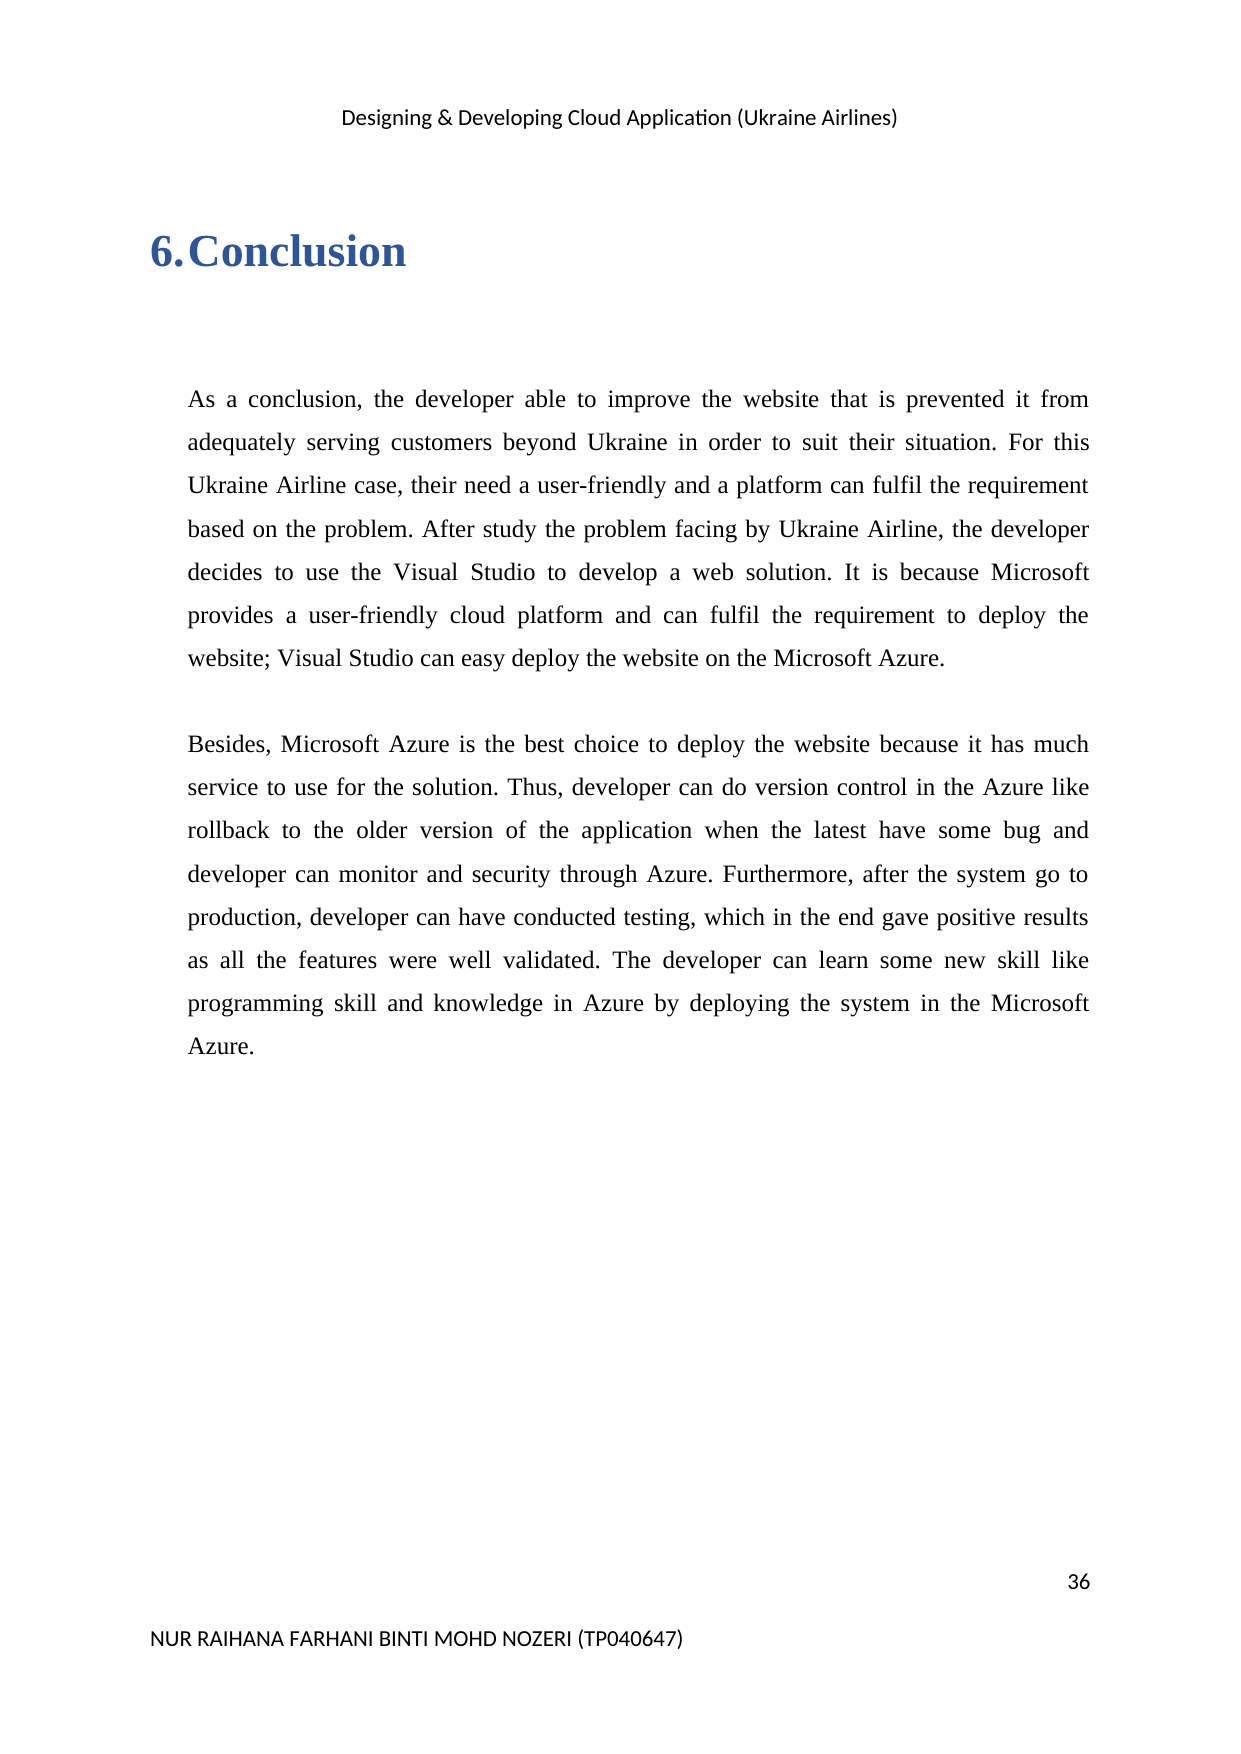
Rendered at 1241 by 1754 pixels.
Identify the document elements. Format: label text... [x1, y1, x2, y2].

list Besides, Microsoft Azure is the best choice to deploy the website because it has much service to use for the solution. Thus, developer can do version control in the Azure like rollback to the older version of the application when the latest have some bug and developer can monitor and security through Azure. Furthermore, after the system go to production, developer can have conducted testing, which in the end gave positive results as all the features were well validated. The developer can learn some new skill like programming skill and knowledge in Azure by deploying the system in the Microsoft Azure. [187, 729, 1090, 1060]
list As a conclusion, the developer able to improve the website that is prevented it from adequately serving customers beyond Ukraine in order to suit their situation. For this Ukraine Airline case, their need a user-friendly and a platform can fulfil the requirement based on the problem. After study the problem facing by Ukraine Airline, the developer decides to use the Visual Studio to develop a web solution. It is because Microsoft provides a user-friendly cloud platform and can fulfil the requirement to deploy the website; Visual Studio can easy deploy the website on the Microsoft Azure. [187, 384, 1090, 672]
subtitle Conclusion [150, 223, 1090, 276]
